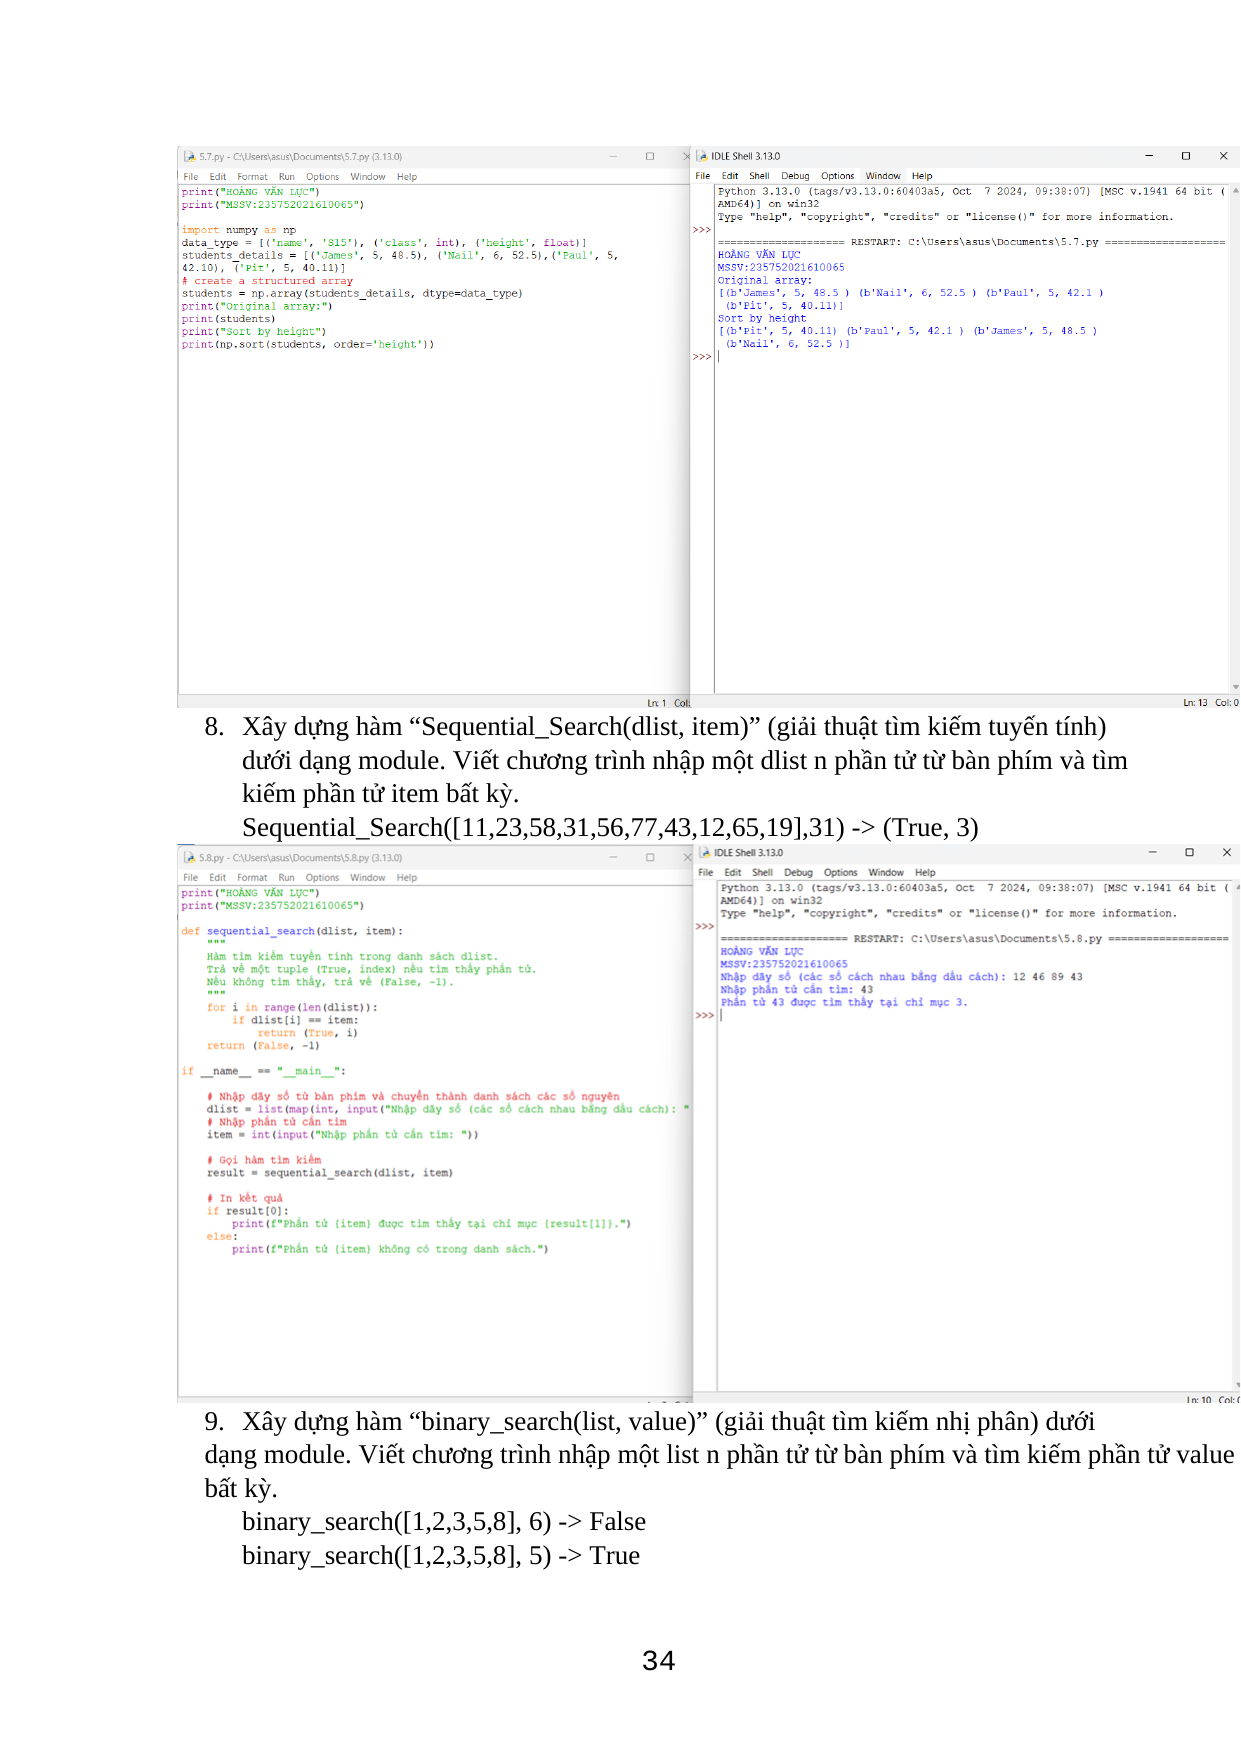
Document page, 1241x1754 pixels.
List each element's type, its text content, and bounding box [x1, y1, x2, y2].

list dưới dạng module. Viết chương trình nhập một dlist n phần tử từ bàn phím và tìm [242, 744, 1240, 775]
list Sequential_Search([11,23,58,31,56,77,43,12,65,19],31) -> (True, 3) [242, 811, 1240, 842]
list binary_search([1,2,3,5,8], 6) -> False [242, 1506, 1240, 1537]
list Xây dựng hàm “Sequential_Search(dlist, item)” (giải thuật tìm kiếm tuyến tính) [204, 710, 1240, 741]
text dạng module. Viết chương trình nhập một list n phần tử từ bàn phím và tìm kiếm phần tử value bất kỳ. [204, 1438, 1240, 1503]
list kiếm phần tử item bất kỳ. [242, 777, 1240, 808]
list Xây dựng hàm “binary_search(list, value)” (giải thuật tìm kiếm nhị phân) dưới [204, 1405, 1240, 1436]
list binary_search([1,2,3,5,8], 5) -> True [242, 1539, 1240, 1570]
picture [177, 146, 1240, 708]
picture [177, 844, 1241, 1403]
